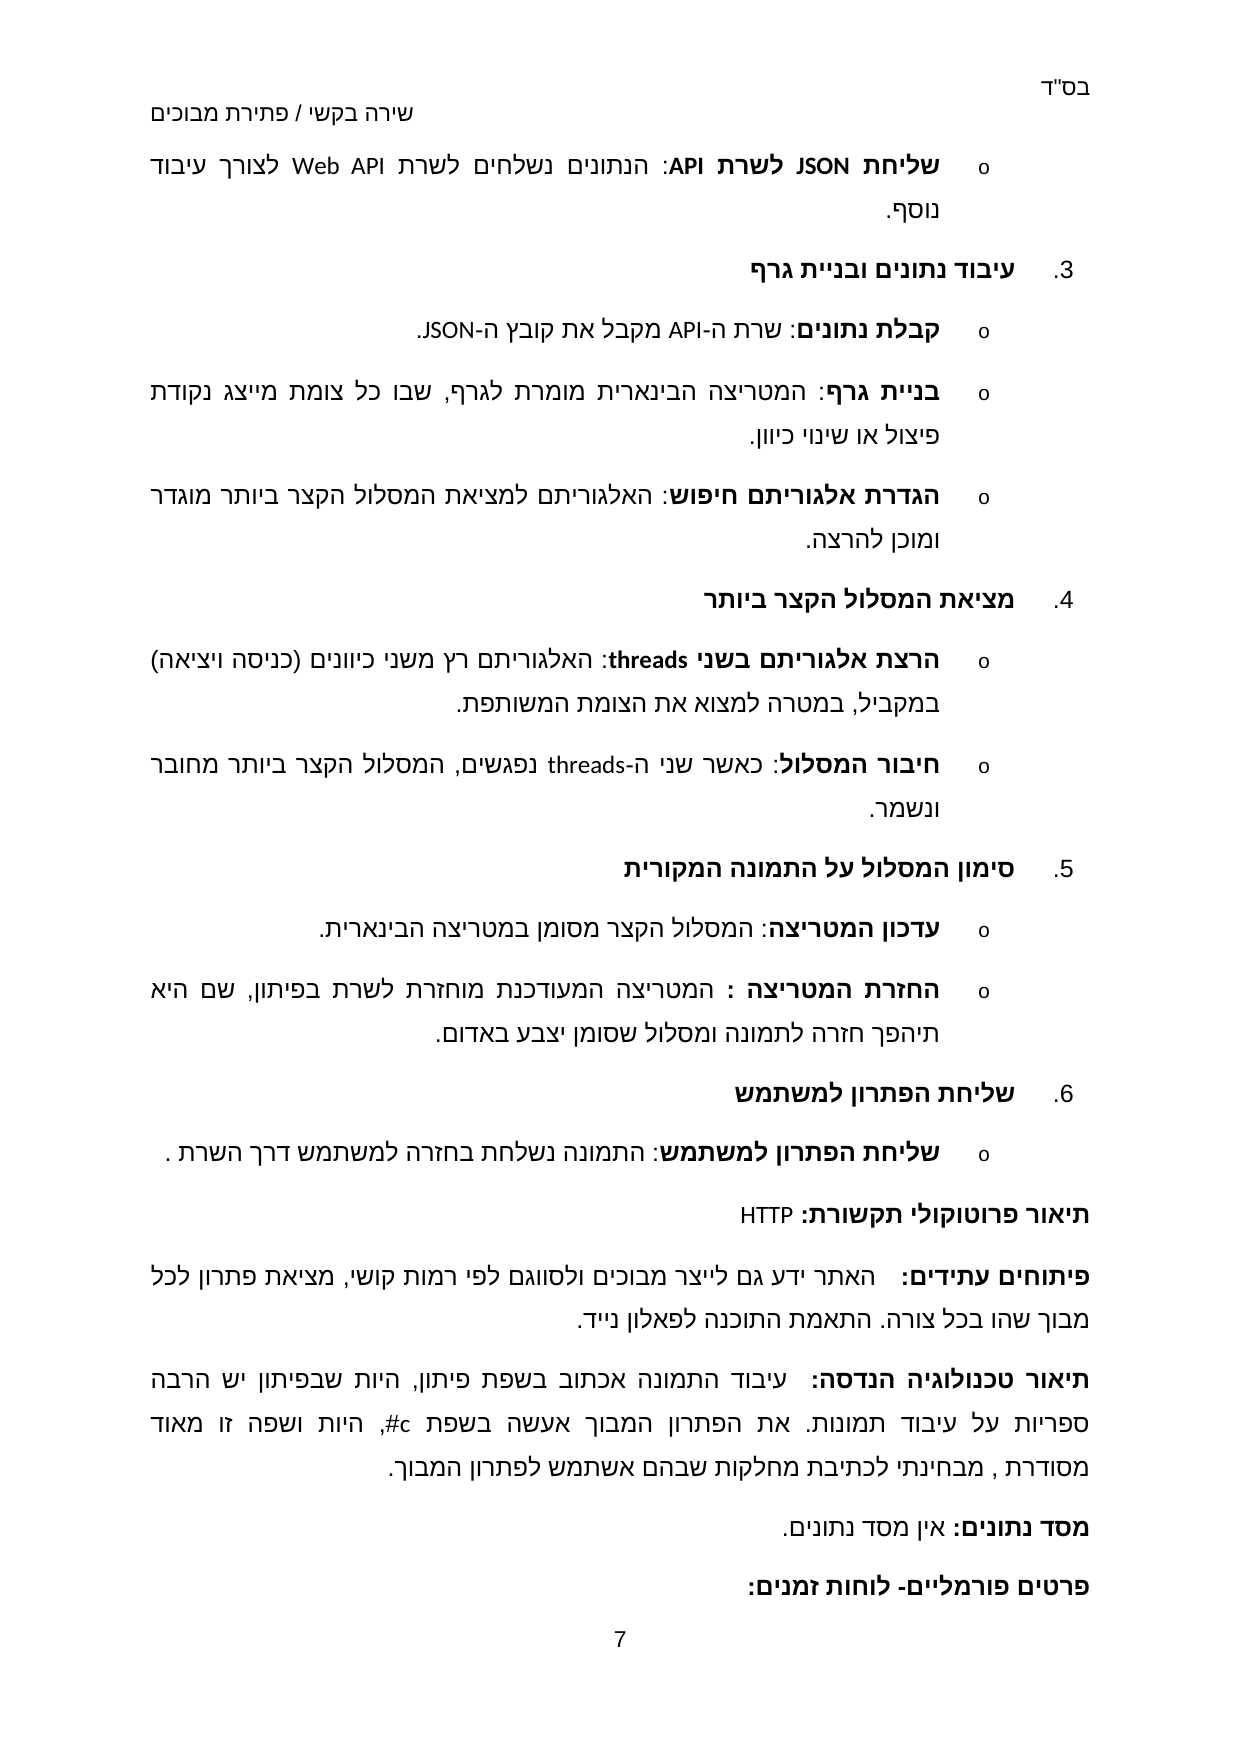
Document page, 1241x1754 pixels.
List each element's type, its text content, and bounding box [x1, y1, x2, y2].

text פרטים פורמליים- לוחות זמנים: [150, 1572, 1090, 1601]
list מציאת המסלול הקצר ביותר [150, 584, 1053, 613]
list סימון המסלול על התמונה המקורית [150, 854, 1053, 882]
list הגדרת אלגוריתם חיפוש: האלגוריתם למציאת המסלול הקצר ביותר מוגדר ומוכן להרצה. [150, 481, 978, 553]
list החזרת המטריצה : המטריצה המעודכנת מוחזרת לשרת בפיתון, שם היא תיהפך חזרה לתמונה ומסלול שסומן יצבע באדום. [150, 975, 978, 1047]
list הרצת אלגוריתם בשני threads: האלגוריתם רץ משני כיוונים (כניסה ויציאה) במקביל, במטרה למצוא את הצומת המשותפת. [150, 644, 978, 718]
text תיאור טכנולוגיה הנדסה: עיבוד התמונה אכתוב בשפת פיתון, היות שבפיתון יש הרבה ספריות על עיבוד תמונות. את הפתרון המבוך אעשה בשפת c#, היות ושפה זו מאוד מסודרת , מבחינתי לכתיבת מחלקות שבהם אשתמש לפתרון המבוך. [150, 1365, 1090, 1482]
list קבלת נתונים: שרת ה-API מקבל את קובץ ה-JSON. [150, 314, 978, 345]
list בניית גרף: המטריצה הבינארית מומרת לגרף, שבו כל צומת מייצג נקודת פיצול או שינוי כיוון. [150, 377, 978, 450]
text תיאור פרוטוקולי תקשורת: HTTP [150, 1199, 1090, 1230]
list שליחת הפתרון למשתמש [150, 1078, 1053, 1107]
list שליחת הפתרון למשתמש: התמונה נשלחת בחזרה למשתמש דרך השרת . [150, 1138, 978, 1168]
list שליחת JSON לשרת API: הנתונים נשלחים לשרת Web API לצורך עיבוד נוסף. [150, 150, 978, 224]
text פיתוחים עתידים: האתר ידע גם לייצר מבוכים ולסווגם לפי רמות קושי, מציאת פתרון לכל מבוך שהו בכל צורה. התאמת התוכנה לפאלון נייד. [150, 1262, 1090, 1334]
text מסד נתונים: אין מסד נתונים. [150, 1513, 1090, 1541]
list חיבור המסלול: כאשר שני ה-threads נפגשים, המסלול הקצר ביותר מחובר ונשמר. [150, 749, 978, 823]
list עיבוד נתונים ובניית גרף [150, 255, 1053, 283]
list עדכון המטריצה: המסלול הקצר מסומן במטריצה הבינארית. [150, 913, 978, 943]
